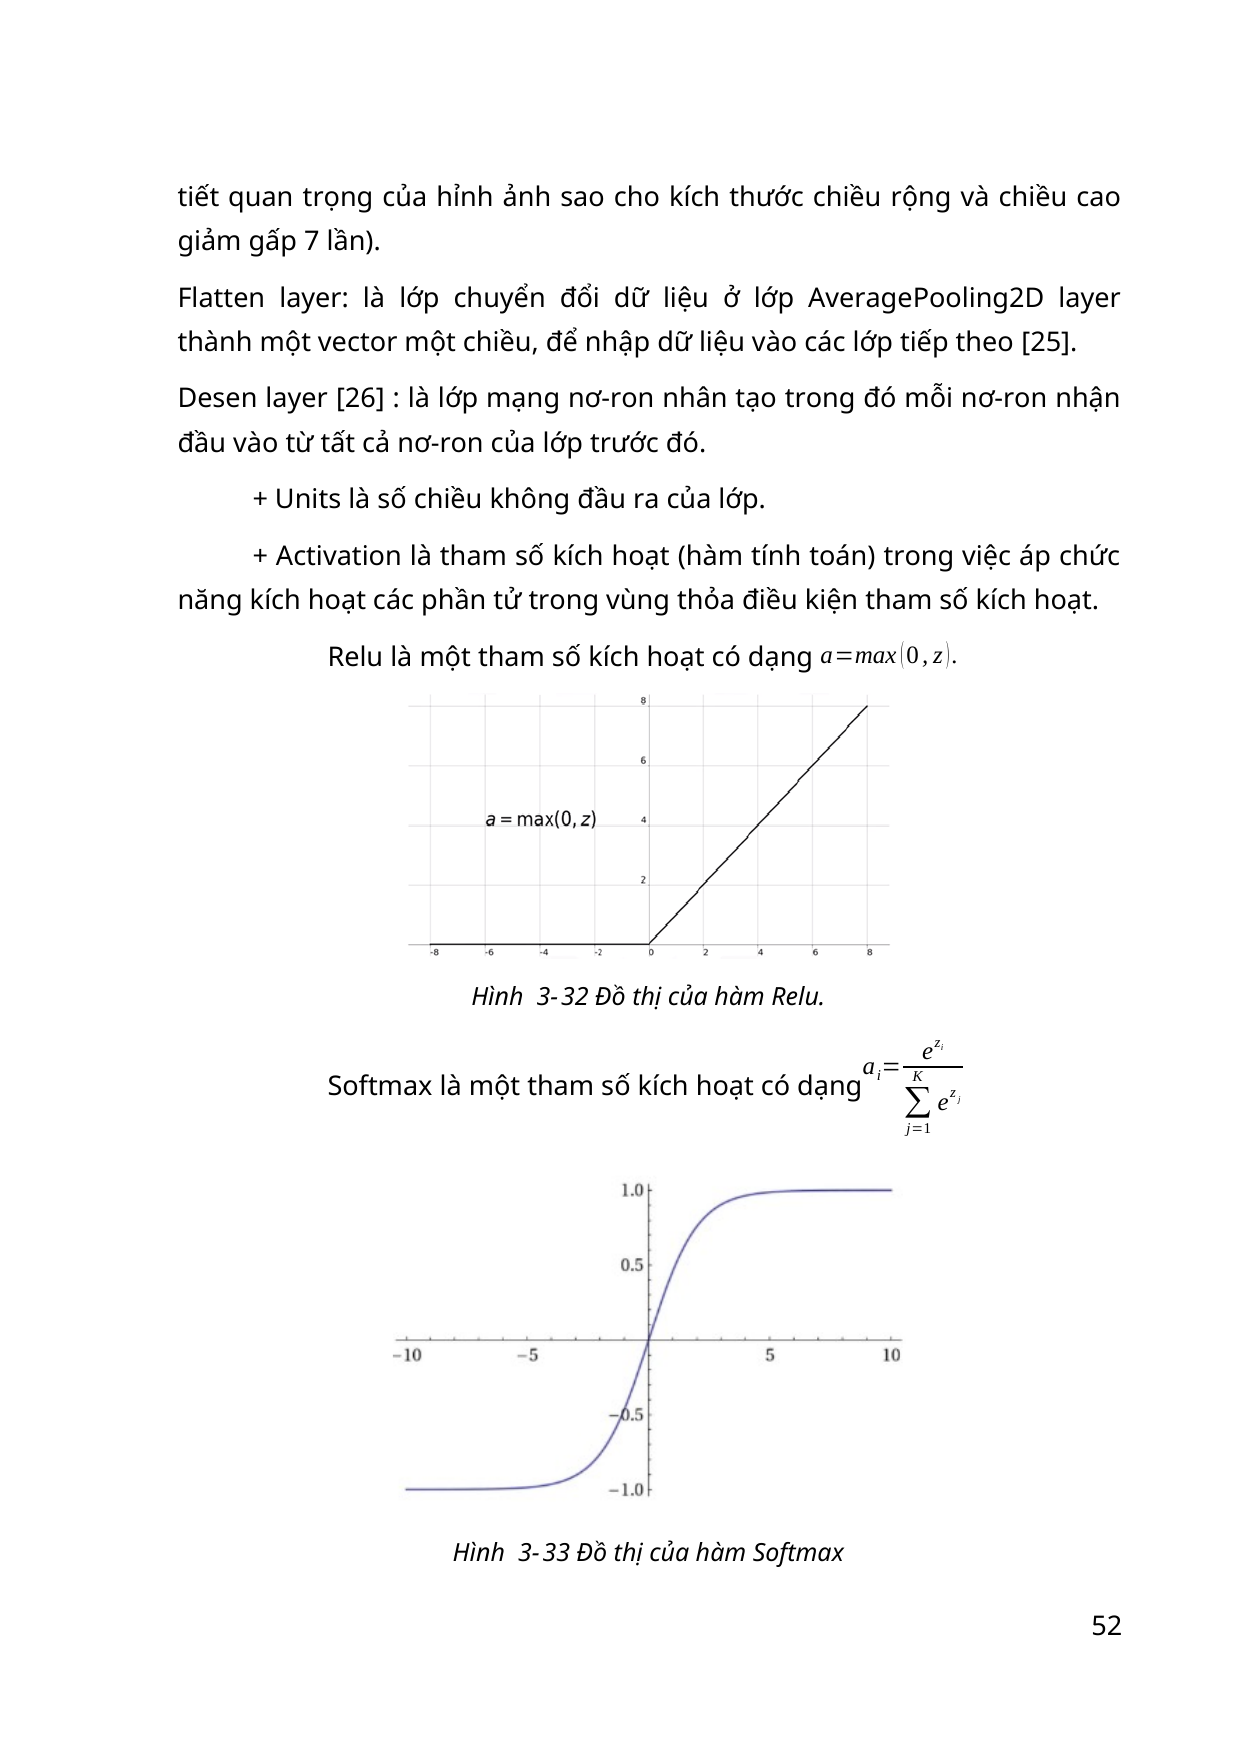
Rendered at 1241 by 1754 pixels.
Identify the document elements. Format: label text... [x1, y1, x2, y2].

text Desen layer [26] : là lớp mạng nơ-ron nhân tạo trong đó mỗi nơ-ron nhận đầu vào từ tất cả nơ-ron của lớp trước đó. [177, 379, 1122, 460]
picture [403, 693, 896, 959]
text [177, 177, 1122, 258]
text Relu là một tham số kích hoạt có dạng [177, 637, 1122, 674]
text + Units là số chiều không đầu ra của lớp. [177, 480, 1122, 517]
picture [392, 1155, 907, 1506]
text + Activation là tham số kích hoạt (hàm tính toán) trong việc áp chức năng kích hoạt các phần tử trong vùng thỏa điều kiện tham số kích hoạt. [177, 536, 1122, 617]
text Flatten layer: là lớp chuyển đổi dữ liệu ở lớp AveragePooling2D layer thành một vector một chiều, để nhập dữ liệu vào các lớp tiếp theo [25]. [177, 278, 1122, 359]
text Softmax là một tham số kích hoạt có dạng [177, 1033, 1122, 1136]
